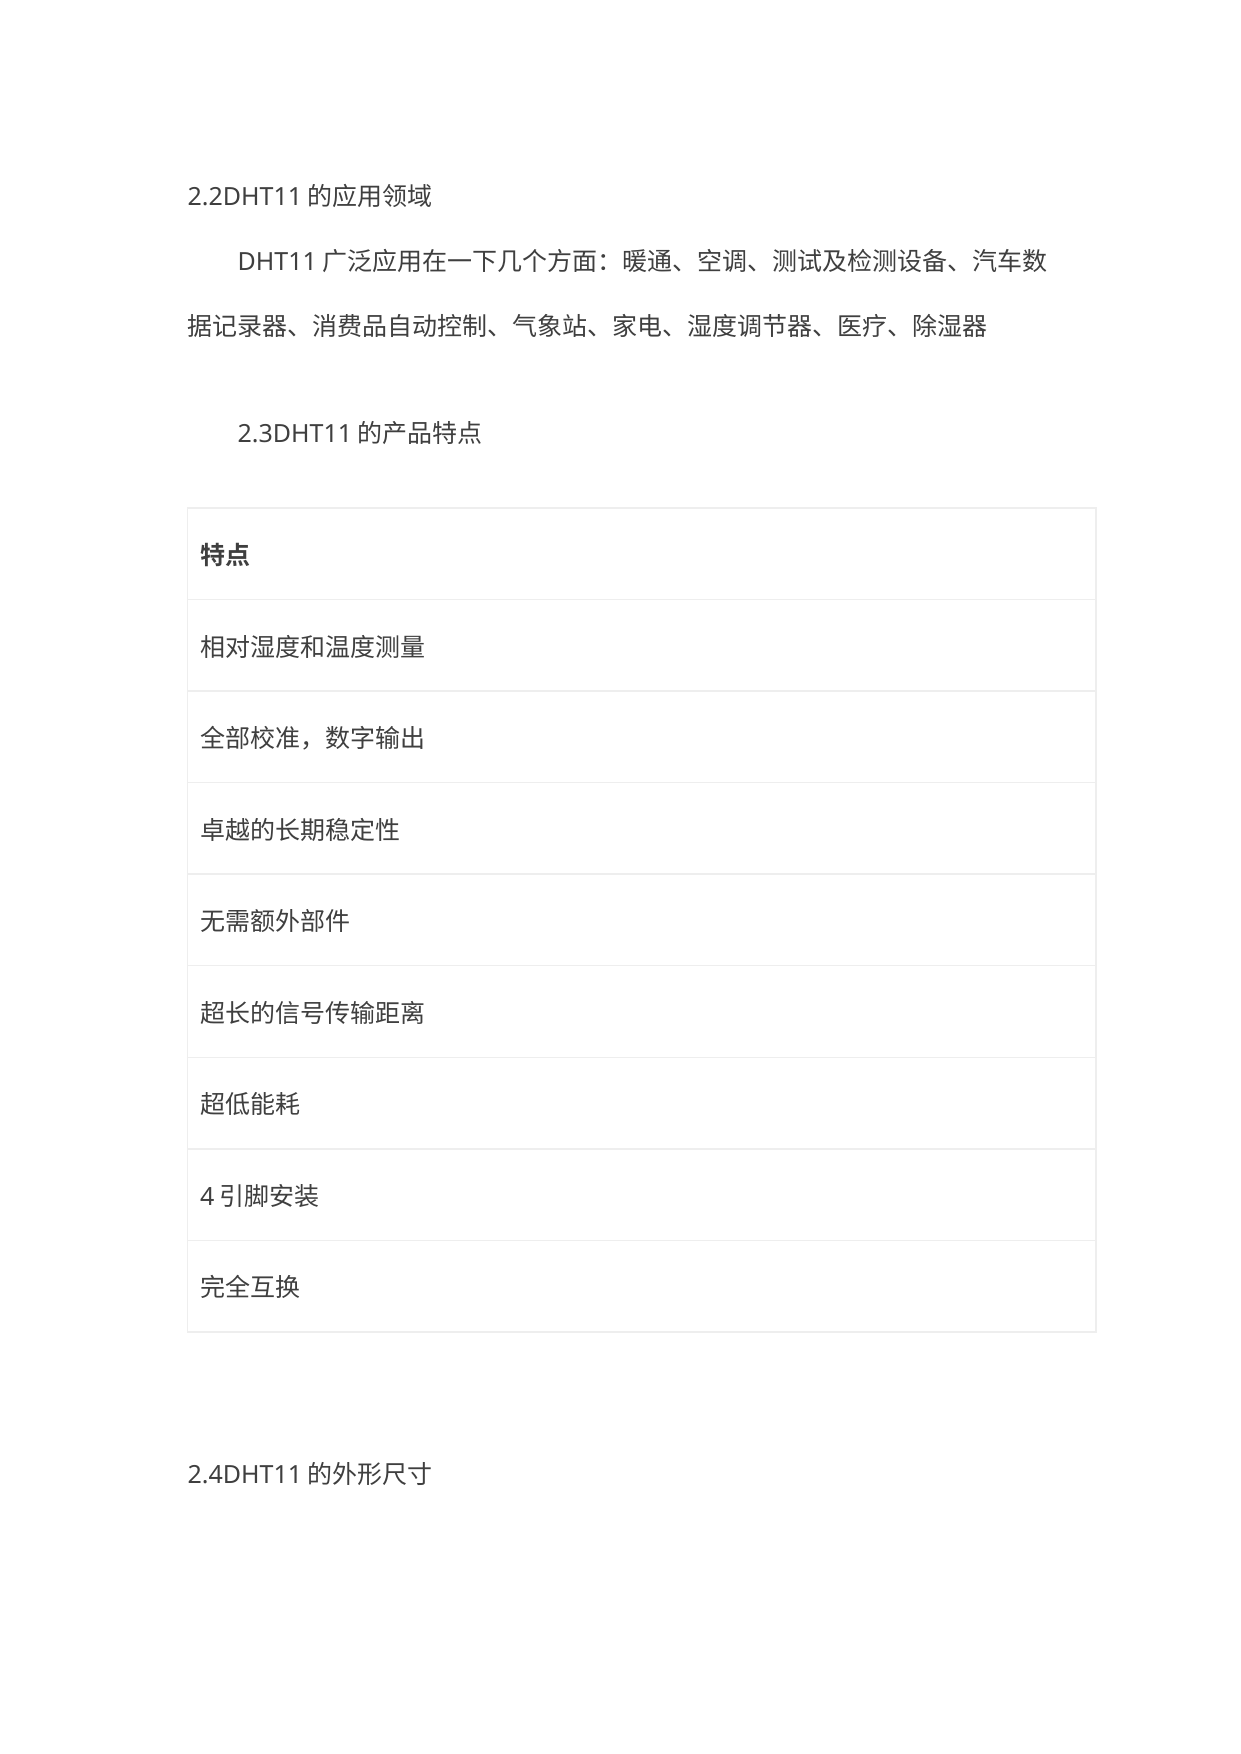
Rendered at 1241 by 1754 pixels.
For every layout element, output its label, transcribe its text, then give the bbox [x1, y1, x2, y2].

text 2.3DHT11的产品特点 [187, 399, 1053, 464]
text 2.4DHT11的外形尺寸 [187, 1440, 1053, 1505]
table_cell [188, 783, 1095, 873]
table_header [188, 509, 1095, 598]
text 2.2DHT11的应用领域 [187, 162, 1053, 227]
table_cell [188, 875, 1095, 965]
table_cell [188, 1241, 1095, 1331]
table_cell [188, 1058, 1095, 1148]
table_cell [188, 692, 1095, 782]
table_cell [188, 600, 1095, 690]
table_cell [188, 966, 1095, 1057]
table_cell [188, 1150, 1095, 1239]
text DHT11广泛应用在一下几个方面：暖通、空调、测试及检测设备、汽车数据记录器、消费品自动控制、气象站、家电、湿度调节器、医疗、除湿器 [187, 227, 1053, 357]
